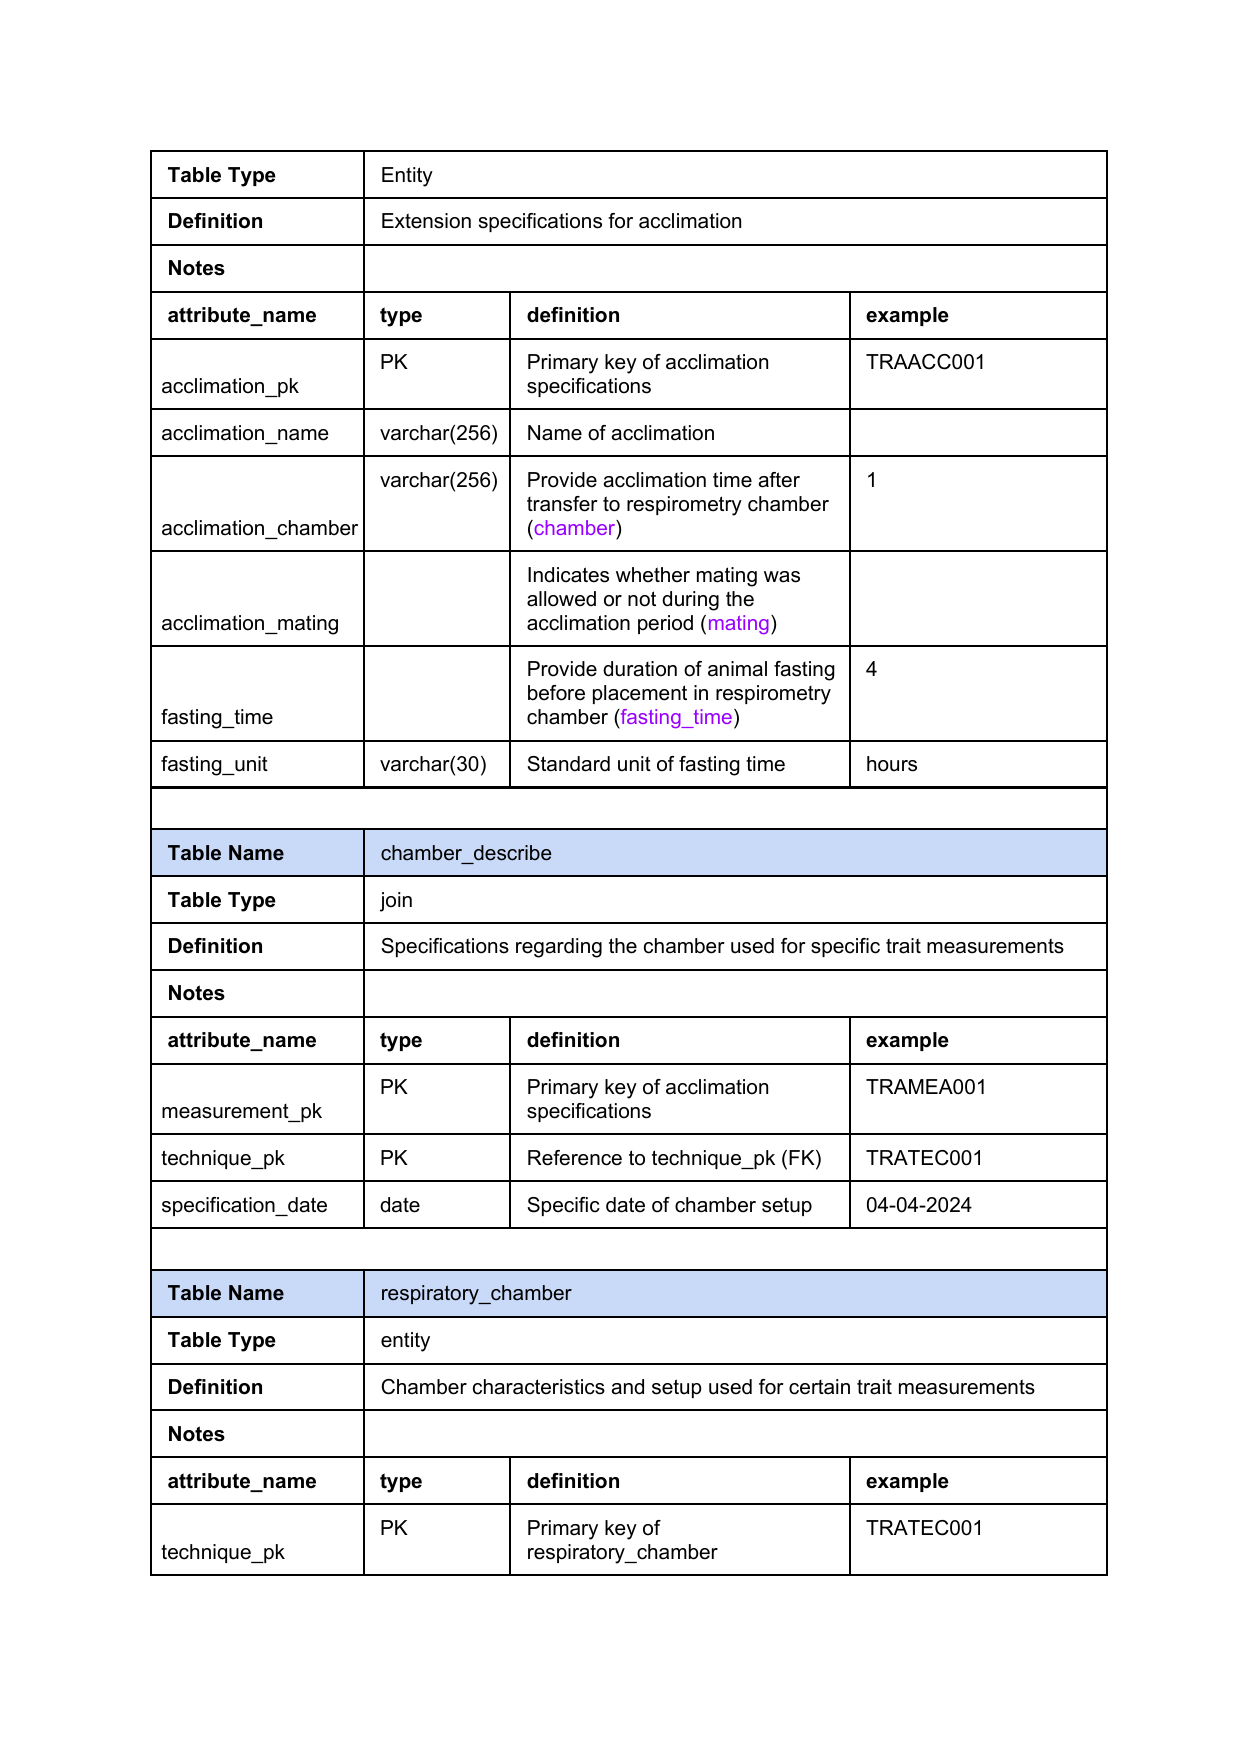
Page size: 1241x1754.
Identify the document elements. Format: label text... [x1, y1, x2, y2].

table_cell TRAACC001 [851, 340, 1106, 408]
table_cell Extension specifications for acclimation [365, 199, 1106, 244]
table_cell technique_pk [152, 1135, 363, 1180]
table_cell [152, 1229, 1106, 1269]
table_cell acclimation_chamber [152, 457, 363, 550]
table_cell Primary key of acclimation specifications [511, 1065, 849, 1133]
table_cell join [365, 877, 1106, 922]
table_cell Table Type [152, 877, 363, 922]
table_cell TRAMEA001 [851, 1065, 1106, 1133]
table_cell type [365, 1018, 509, 1062]
table_cell Standard unit of fasting time [511, 742, 849, 786]
table_cell PK [365, 340, 509, 408]
table_cell example [851, 293, 1106, 337]
table_cell 1 [851, 457, 1106, 550]
table_cell respiratory_chamber [365, 1271, 1106, 1316]
table_cell attribute_name [152, 1458, 363, 1503]
table_cell [365, 647, 509, 739]
table_cell acclimation_pk [152, 340, 363, 408]
table_cell acclimation_mating [152, 552, 363, 645]
table_cell [365, 971, 1106, 1016]
table_cell definition [511, 293, 849, 337]
table_cell Table Type [152, 1318, 363, 1362]
table_cell PK [365, 1135, 509, 1180]
table_cell [365, 246, 1106, 291]
table_cell Provide acclimation time after transfer to respirometry chamber (chamber) [511, 457, 849, 550]
table_cell attribute_name [152, 293, 363, 337]
table_cell fasting_time [152, 647, 363, 739]
table_cell Specific date of chamber setup [511, 1182, 849, 1227]
table_cell Entity [365, 152, 1106, 197]
table_cell hours [851, 742, 1106, 786]
table_cell attribute_name [152, 1018, 363, 1062]
table_cell date [365, 1182, 509, 1227]
table_cell example [851, 1018, 1106, 1062]
table_cell Definition [152, 1365, 363, 1409]
table_cell Specifications regarding the chamber used for specific trait measurements [365, 924, 1106, 969]
table_cell TRATEC001 [851, 1505, 1106, 1574]
table_cell varchar(256) [365, 457, 509, 550]
table_cell Reference to technique_pk (FK) [511, 1135, 849, 1180]
table_cell definition [511, 1458, 849, 1503]
table_cell type [365, 293, 509, 337]
table_cell Notes [152, 1411, 363, 1456]
table_cell acclimation_name [152, 410, 363, 455]
table_cell Primary key of acclimation specifications [511, 340, 849, 408]
table_cell [851, 552, 1106, 645]
table_cell [365, 552, 509, 645]
table_cell definition [511, 1018, 849, 1062]
table_cell Primary key of respiratory_chamber [511, 1505, 849, 1574]
table_cell TRATEC001 [851, 1135, 1106, 1180]
table_cell [152, 789, 1106, 828]
table_cell specification_date [152, 1182, 363, 1227]
table_cell [365, 1411, 1106, 1456]
table_cell fasting_unit [152, 742, 363, 786]
table_cell PK [365, 1065, 509, 1133]
table_cell varchar(256) [365, 410, 509, 455]
table_cell Provide duration of animal fasting before placement in respirometry chamber (fasting_time) [511, 647, 849, 739]
table_cell entity [365, 1318, 1106, 1362]
table_cell Notes [152, 246, 363, 291]
table_cell 04-04-2024 [851, 1182, 1106, 1227]
table_cell Indicates whether mating was allowed or not during the acclimation period (mating) [511, 552, 849, 645]
table_cell chamber_describe [365, 830, 1106, 875]
table_cell example [851, 1458, 1106, 1503]
table_cell [851, 410, 1106, 455]
table_cell 4 [851, 647, 1106, 739]
table_cell Table Name [152, 830, 363, 875]
table_cell Name of acclimation [511, 410, 849, 455]
table_cell Table Name [152, 1271, 363, 1316]
table_cell measurement_pk [152, 1065, 363, 1133]
table_cell PK [365, 1505, 509, 1574]
table_cell Chamber characteristics and setup used for certain trait measurements [365, 1365, 1106, 1409]
table_cell Table Type [152, 152, 363, 197]
table_cell Definition [152, 924, 363, 969]
table_cell Notes [152, 971, 363, 1016]
table_cell type [365, 1458, 509, 1503]
table_cell Definition [152, 199, 363, 244]
table_cell technique_pk [152, 1505, 363, 1574]
table_cell varchar(30) [365, 742, 509, 786]
